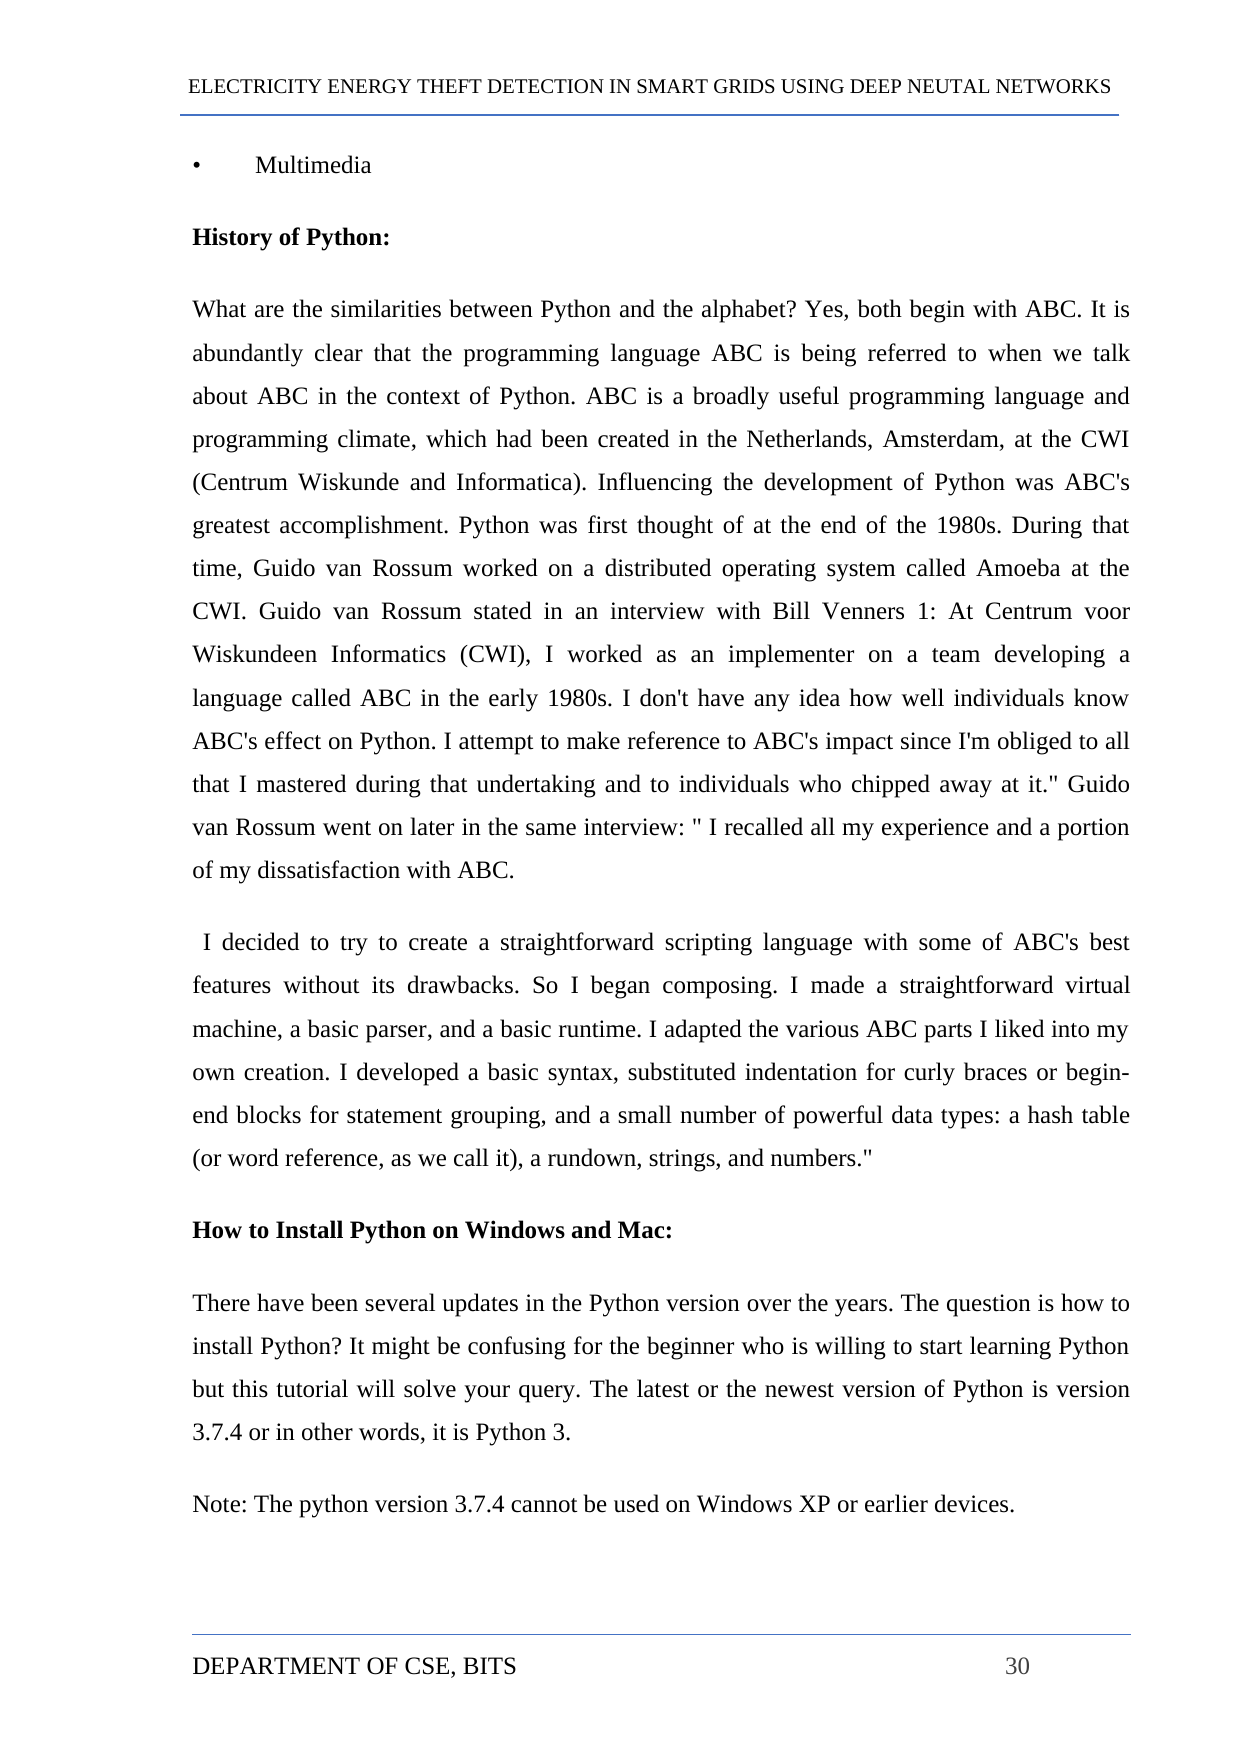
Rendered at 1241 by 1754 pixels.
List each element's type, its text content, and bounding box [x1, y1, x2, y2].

text Note: The python version 3.7.4 cannot be used on Windows XP or earlier devices. [192, 1489, 1131, 1518]
text What are the similarities between Python and the alphabet? Yes, both begin with ABC. It is abundantly clear that the programming language ABC is being referred to when we talk about ABC in the context of Python. ABC is a broadly useful programming language and programming climate, which had been created in the Netherlands, Amsterdam, at the CWI (Centrum Wiskunde and Informatica). Influencing the development of Python was ABC's greatest accomplishment. Python was first thought of at the end of the 1980s. During that time, Guido van Rossum worked on a distributed operating system called Amoeba at the CWI. Guido van Rossum stated in an interview with Bill Venners 1: At Centrum voor Wiskundeen Informatics (CWI), I worked as an implementer on a team developing a language called ABC in the early 1980s. I don't have any idea how well individuals know ABC's effect on Python. I attempt to make reference to ABC's impact since I'm obliged to all that I mastered during that undertaking and to individuals who chipped away at it." Guido van Rossum went on later in the same interview: " I recalled all my experience and a portion of my dissatisfaction with ABC. [192, 294, 1131, 884]
text How to Install Python on Windows and Mac: [192, 1215, 1131, 1244]
text I decided to try to create a straightforward scripting language with some of ABC's best features without its drawbacks. So I began composing. I made a straightforward virtual machine, a basic parser, and a basic runtime. I adapted the various ABC parts I liked into my own creation. I developed a basic syntax, substituted indentation for curly braces or begin-end blocks for statement grouping, and a small number of powerful data types: a hash table (or word reference, as we call it), a rundown, strings, and numbers." [192, 927, 1131, 1172]
text There have been several updates in the Python version over the years. The question is how to install Python? It might be confusing for the beginner who is willing to start learning Python but this tutorial will solve your query. The latest or the newest version of Python is version 3.7.4 or in other words, it is Python 3. [192, 1288, 1131, 1446]
text • Multimedia [180, 150, 1119, 179]
text History of Python: [192, 222, 1131, 251]
